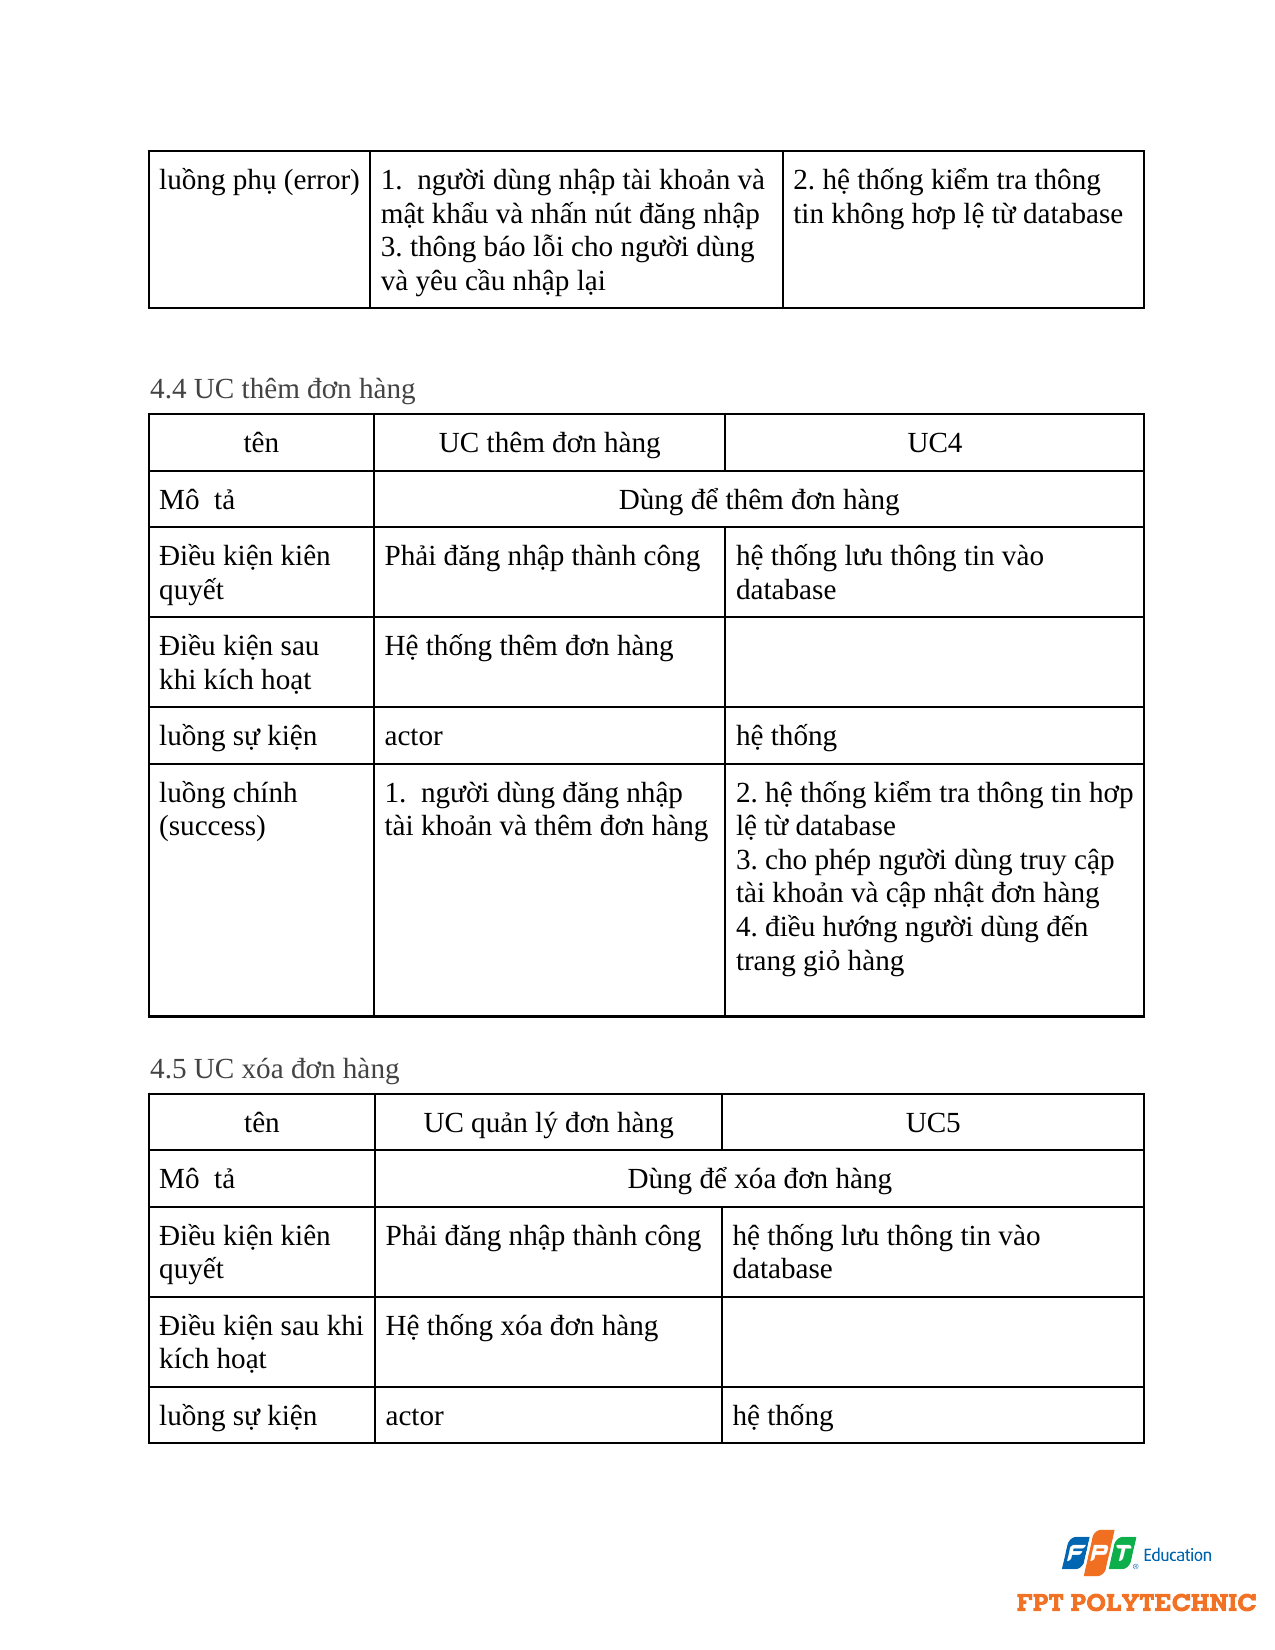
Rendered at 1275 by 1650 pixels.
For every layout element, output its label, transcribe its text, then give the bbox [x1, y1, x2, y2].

table_cell hệ thống [726, 708, 1143, 762]
table_cell 2. hệ thống kiểm tra thông tin không hơp lệ từ database [784, 152, 1143, 307]
table_cell Điều kiện sau khi kích hoạt [150, 1298, 374, 1386]
table_cell hệ thống [723, 1388, 1143, 1442]
table_cell Phải đăng nhập thành công [376, 1208, 721, 1296]
picture [1010, 1523, 1264, 1618]
table_cell Mô tả [150, 472, 373, 526]
table_cell Điều kiện kiên quyết [150, 1208, 374, 1296]
table_header UC4 [726, 415, 1143, 469]
table_cell Điều kiện sau khi kích hoạt [150, 618, 373, 706]
table_cell Hệ thống xóa đơn hàng [376, 1298, 721, 1386]
table_cell Dùng để thêm đơn hàng [375, 472, 1143, 526]
table_cell 2. hệ thống kiểm tra thông tin hơp lệ từ database 3. cho phép người dùng truy cập tài khoản và cập nhật đơn hàng 4. điều hướng người dùng đến trang giỏ hàng [726, 765, 1143, 1015]
table_cell [723, 1298, 1143, 1386]
table_header tên [150, 415, 373, 469]
table_cell Dùng để xóa đơn hàng [376, 1151, 1143, 1206]
table_cell 1. người dùng nhập tài khoản và mật khẩu và nhấn nút đăng nhập 3. thông báo lỗi cho người dùng và yêu cầu nhập lại [371, 152, 782, 307]
table_cell Hệ thống thêm đơn hàng [375, 618, 724, 706]
table_cell hệ thống lưu thông tin vào database [723, 1208, 1143, 1296]
table_header UC thêm đơn hàng [375, 415, 724, 469]
table_cell 1. người dùng đăng nhập tài khoản và thêm đơn hàng [375, 765, 724, 1015]
table_cell luồng chính (success) [150, 765, 373, 1015]
table_cell Điều kiện kiên quyết [150, 528, 373, 616]
text 4.4 UC thêm đơn hàng [150, 371, 1125, 405]
table_header UC quản lý đơn hàng [376, 1095, 721, 1149]
table_cell [726, 618, 1143, 706]
table_cell actor [376, 1388, 721, 1442]
text 4.5 UC xóa đơn hàng [150, 1051, 1125, 1084]
table_cell Mô tả [150, 1151, 374, 1206]
table_cell Phải đăng nhập thành công [375, 528, 724, 616]
table_cell hệ thống lưu thông tin vào database [726, 528, 1143, 616]
table_cell luồng sự kiện [150, 1388, 374, 1442]
table_header UC5 [723, 1095, 1143, 1149]
table_header tên [150, 1095, 374, 1149]
table_cell actor [375, 708, 724, 762]
table_cell luồng sự kiện [150, 708, 373, 762]
table_cell luồng phụ (error) [150, 152, 369, 307]
